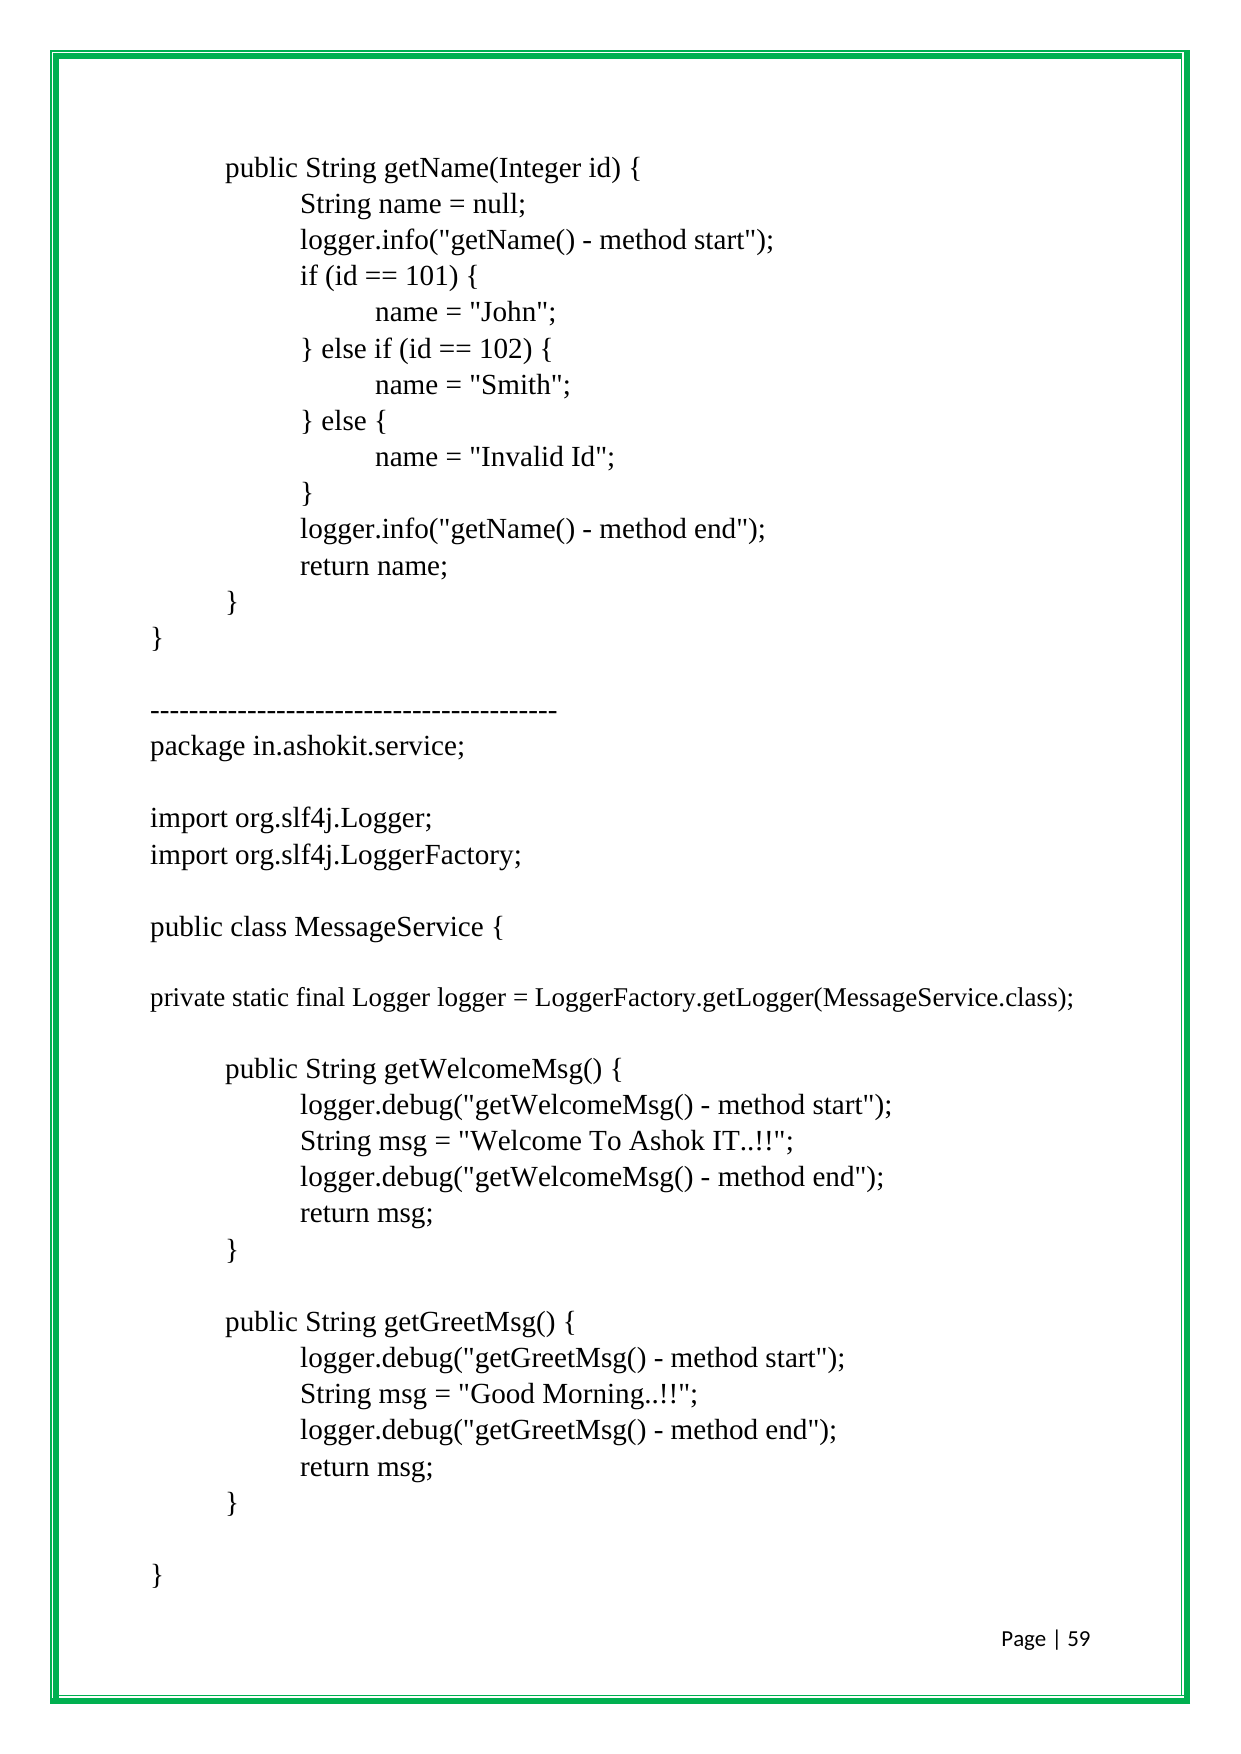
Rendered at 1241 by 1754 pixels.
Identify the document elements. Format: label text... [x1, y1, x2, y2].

text logger.info("getName() - method end"); [150, 511, 1090, 545]
text } [150, 584, 1090, 617]
text name = "Smith"; [150, 367, 1090, 400]
text return name; [150, 548, 1090, 581]
text } [150, 475, 1090, 509]
text logger.debug("getWelcomeMsg() - method start"); [150, 1087, 1090, 1121]
text name = "John"; [150, 294, 1090, 328]
text } else if (id == 102) { [150, 331, 1090, 364]
text import org.slf4j.LoggerFactory; [150, 837, 1090, 870]
text String msg = "Good Morning..!!"; [150, 1376, 1090, 1410]
text public String getGreetMsg() { [150, 1304, 1090, 1338]
text return msg; [150, 1449, 1090, 1482]
text String msg = "Welcome To Ashok IT..!!"; [150, 1123, 1090, 1157]
text package in.ashokit.service; [150, 728, 1090, 762]
text String name = null; [150, 186, 1090, 220]
text private static final Logger logger = LoggerFactory.getLogger(MessageService.class); [150, 981, 1090, 1012]
text logger.debug("getWelcomeMsg() - method end"); [150, 1159, 1090, 1193]
text } [150, 620, 1090, 653]
text name = "Invalid Id"; [150, 439, 1090, 473]
text } [150, 1557, 1090, 1591]
text } [150, 1232, 1090, 1265]
text } else { [150, 403, 1090, 437]
text public String getWelcomeMsg() { [150, 1051, 1090, 1084]
text logger.info("getName() - method start"); [150, 222, 1090, 256]
text if (id == 101) { [150, 258, 1090, 292]
text return msg; [150, 1196, 1090, 1229]
text } [150, 1485, 1090, 1518]
text public String getName(Integer id) { [150, 150, 1090, 183]
text import org.slf4j.Logger; [150, 801, 1090, 834]
text logger.debug("getGreetMsg() - method end"); [150, 1412, 1090, 1446]
text public class MessageService { [150, 909, 1090, 943]
text logger.debug("getGreetMsg() - method start"); [150, 1340, 1090, 1374]
text ------------------------------------------ [150, 692, 1090, 726]
